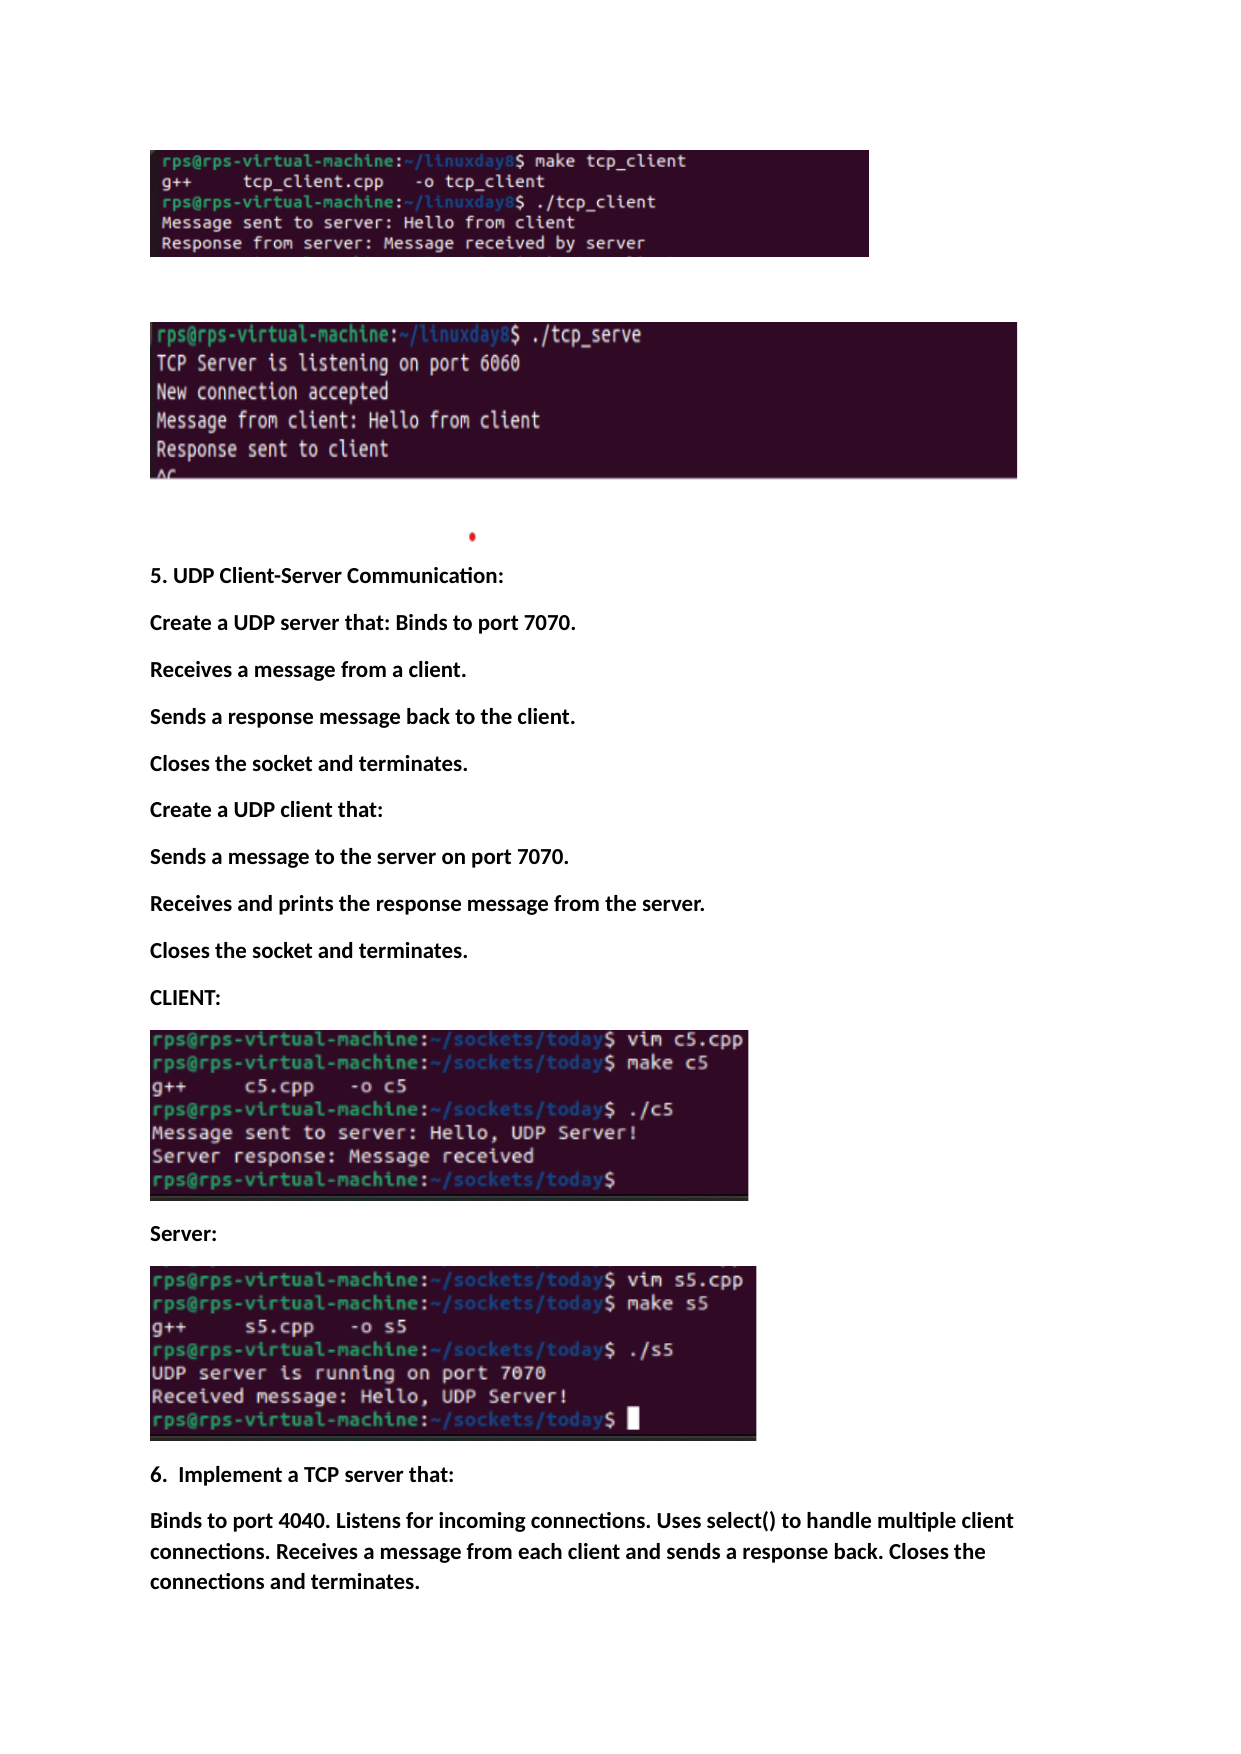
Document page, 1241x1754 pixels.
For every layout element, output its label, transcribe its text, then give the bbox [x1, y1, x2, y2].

text Create a UDP client that: [150, 796, 1090, 823]
text Server: [150, 1219, 1090, 1247]
picture [150, 150, 869, 257]
text Sends a response message back to the client. [150, 702, 1090, 730]
text Closes the socket and terminates. [150, 936, 1090, 964]
text Sends a message to the server on port 7070. [150, 842, 1090, 870]
text Closes the socket and terminates. [150, 749, 1090, 777]
text CLIENT: [150, 983, 1090, 1011]
picture [150, 1266, 757, 1441]
picture [150, 1030, 749, 1201]
text 6. Implement a TCP server that: [150, 1460, 1090, 1488]
text 5. UDP Client-Server Communication: [150, 561, 1090, 589]
text Receives and prints the response message from the server. [150, 889, 1090, 917]
text Receives a message from a client. [150, 655, 1090, 683]
text Binds to port 4040. Listens for incoming connections. Uses select() to handle multiple client connections. Receives a message from each client and sends a response back. Closes the connections and terminates. [150, 1507, 1090, 1595]
picture [150, 322, 1018, 543]
text Create a UDP server that: Binds to port 7070. [150, 608, 1090, 636]
